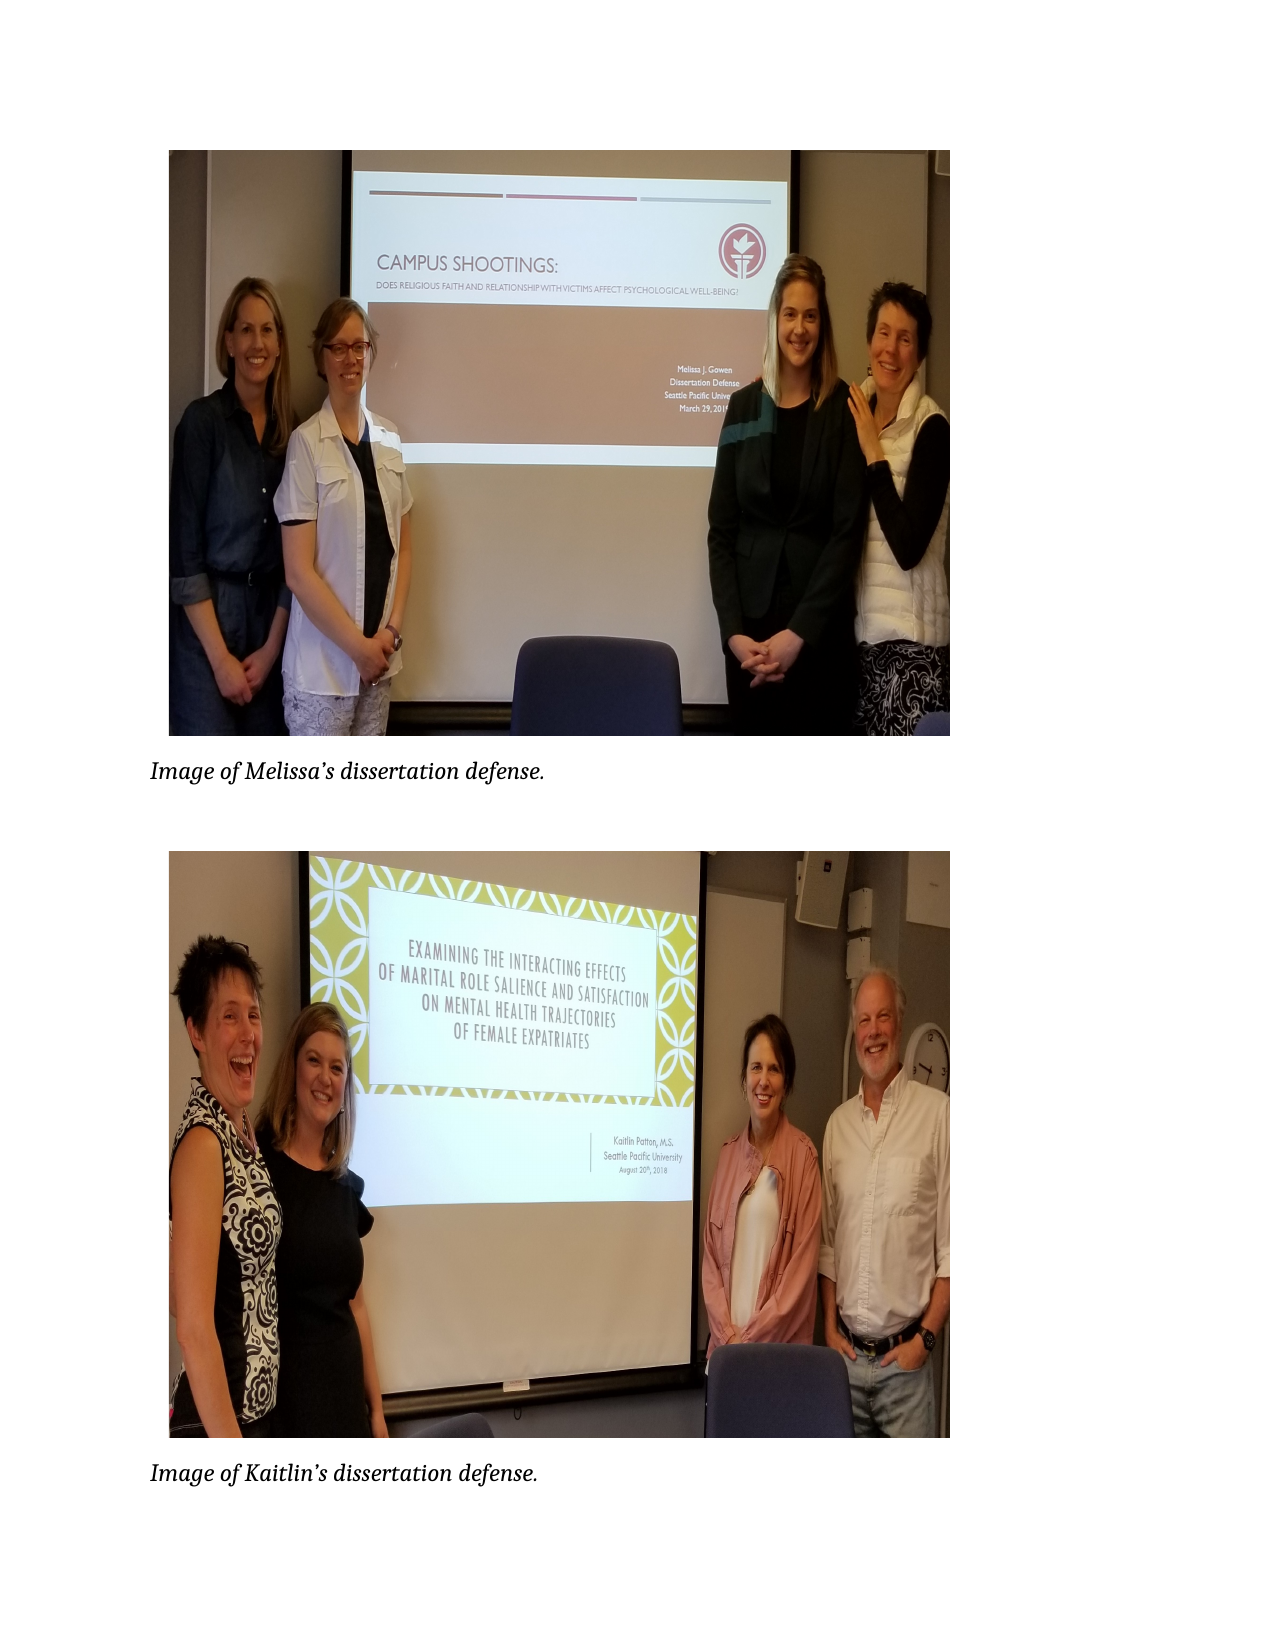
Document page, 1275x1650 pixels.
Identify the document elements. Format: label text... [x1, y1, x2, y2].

text Image of Kaitlin’s dissertation defense. [150, 1458, 1125, 1487]
picture [168, 851, 950, 1438]
picture [168, 150, 950, 736]
text Image of Melissa’s dissertation defense. [150, 757, 1125, 786]
